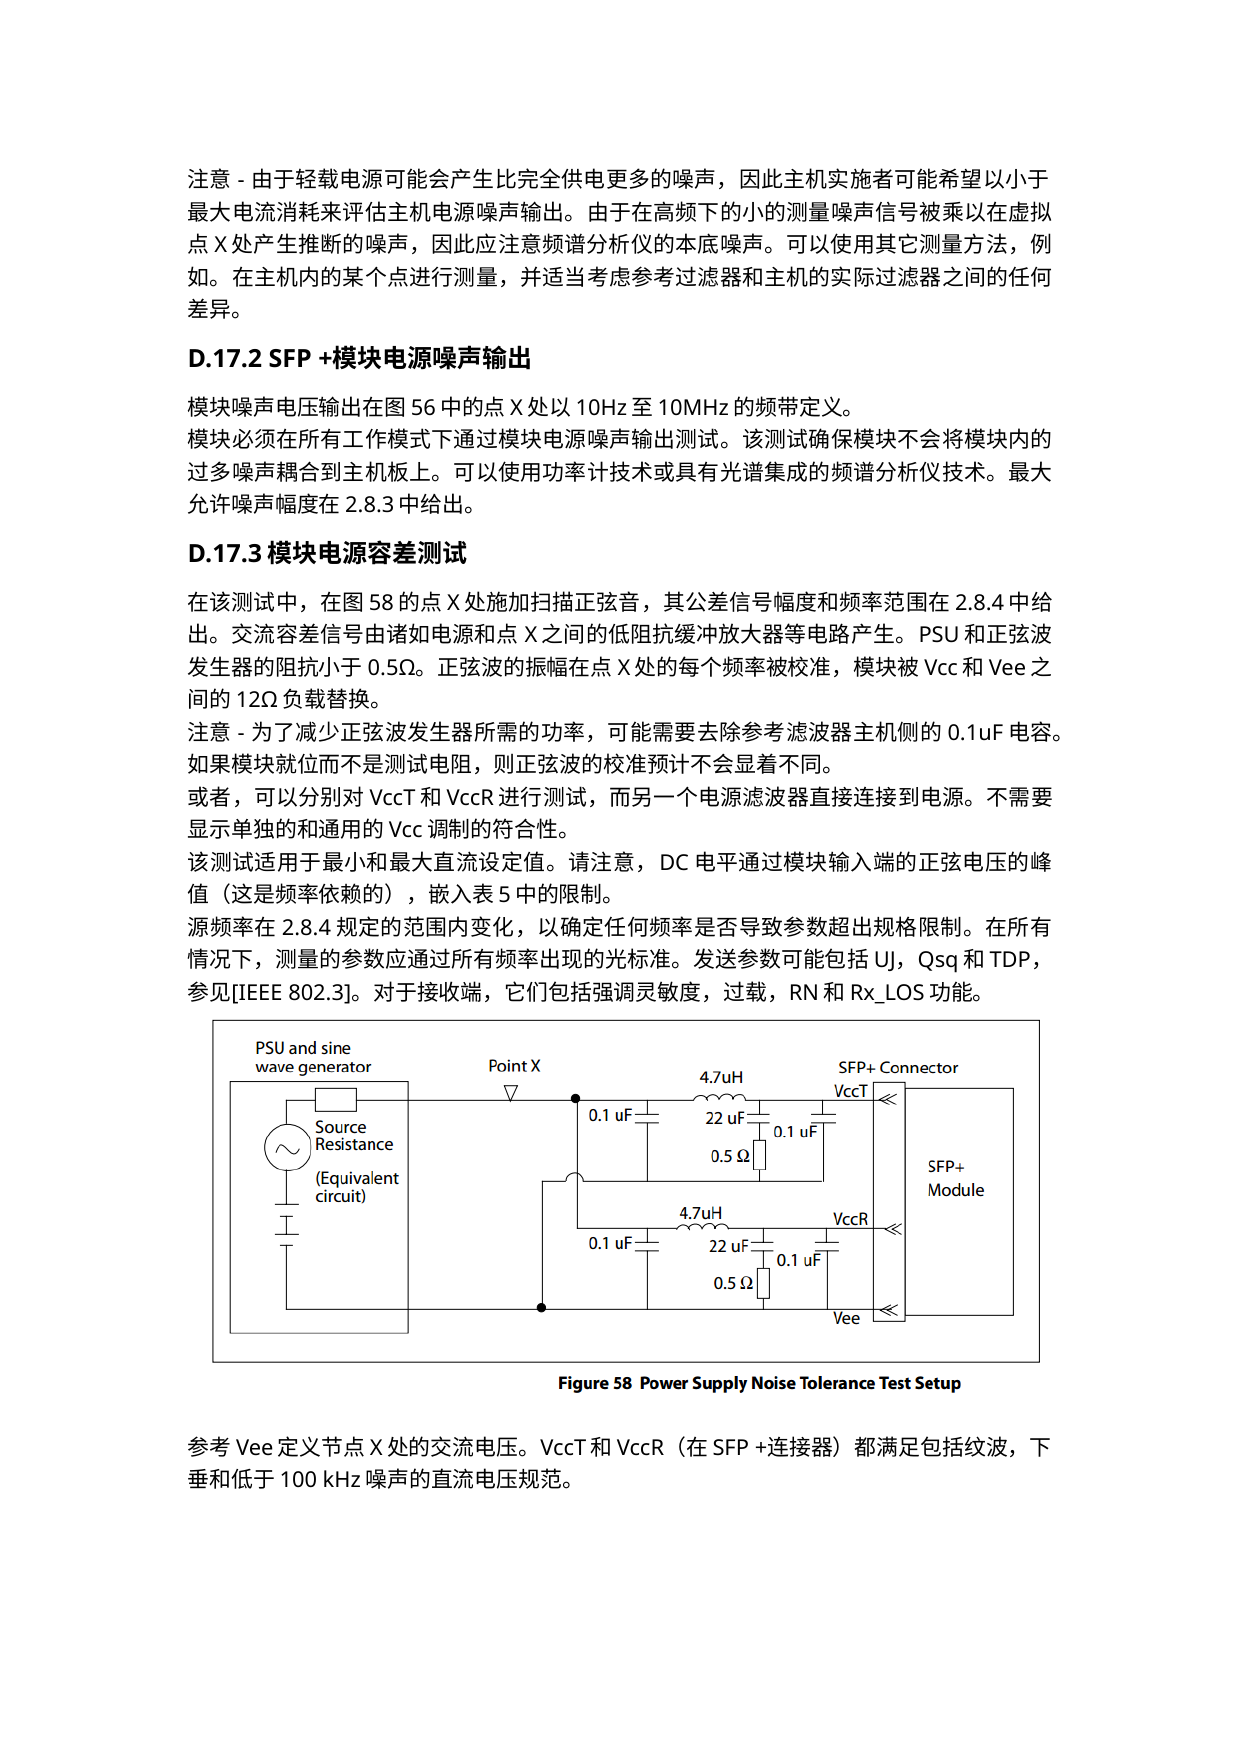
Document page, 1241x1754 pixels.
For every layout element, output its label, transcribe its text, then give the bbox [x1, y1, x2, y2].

list 参考Vee定义节点X处的交流电压。VccT和VccR（在SFP +连接器）都满足包括纹波，下垂和低于100 kHz噪声的直流电压规范。 [187, 1429, 1053, 1494]
picture [187, 1007, 1053, 1399]
list 在该测试中，在图58的点X处施加扫描正弦音，其公差信号幅度和频率范围在2.8.4中给出。交流容差信号由诸如电源和点X之间的低阻抗缓冲放大器等电路产生。PSU和正弦波发生器的阻抗小于0.5Ω。正弦波的振幅在点X处的每个频率被校准，模块被Vcc和Vee之间的12Ω负载替换。 [187, 584, 1053, 714]
list 模块必须在所有工作模式下通过模块电源噪声输出测试。该测试确保模块不会将模块内的过多噪声耦合到主机板上。可以使用功率计技术或具有光谱集成的频谱分析仪技术。最大允许噪声幅度在2.8.3中给出。 [187, 422, 1053, 519]
list 或者，可以分别对VccT和VccR进行测试，而另一个电源滤波器直接连接到电源。不需要显示单独的和通用的Vcc调制的符合性。 [187, 779, 1053, 844]
list 注意 - 由于轻载电源可能会产生比完全供电更多的噪声，因此主机实施者可能希望以小于最大电流消耗来评估主机电源噪声输出。由于在高频下的小的测量噪声信号被乘以在虚拟点X处产生推断的噪声，因此应注意频谱分析仪的本底噪声。可以使用其它测量方法，例如。在主机内的某个点进行测量，并适当考虑参考过滤器和主机的实际过滤器之间的任何差异。 [187, 162, 1053, 324]
list 源频率在2.8.4规定的范围内变化，以确定任何频率是否导致参数超出规格限制。在所有情况下，测量的参数应通过所有频率出现的光标准。发送参数可能包括UJ，Qsq和TDP，参见[IEEE 802.3]。对于接收端，它们包括强调灵敏度，过载，RN和Rx_LOS功能。 [187, 909, 1053, 1007]
list 该测试适用于最小和最大直流设定值。请注意，DC电平通过模块输入端的正弦电压的峰值（这是频率依赖的），嵌入表5中的限制。 [187, 844, 1053, 909]
list 模块噪声电压输出在图56中的点X处以10Hz至10MHz的频带定义。 [187, 389, 1053, 422]
list 注意 - 为了减少正弦波发生器所需的功率，可能需要去除参考滤波器主机侧的0.1uF电容。如果模块就位而不是测试电阻，则正弦波的校准预计不会显着不同。 [187, 714, 1053, 779]
list D.17.3模块电源容差测试 [187, 519, 1053, 584]
list D.17.2 SFP +模块电源噪声输出 [187, 324, 1053, 389]
